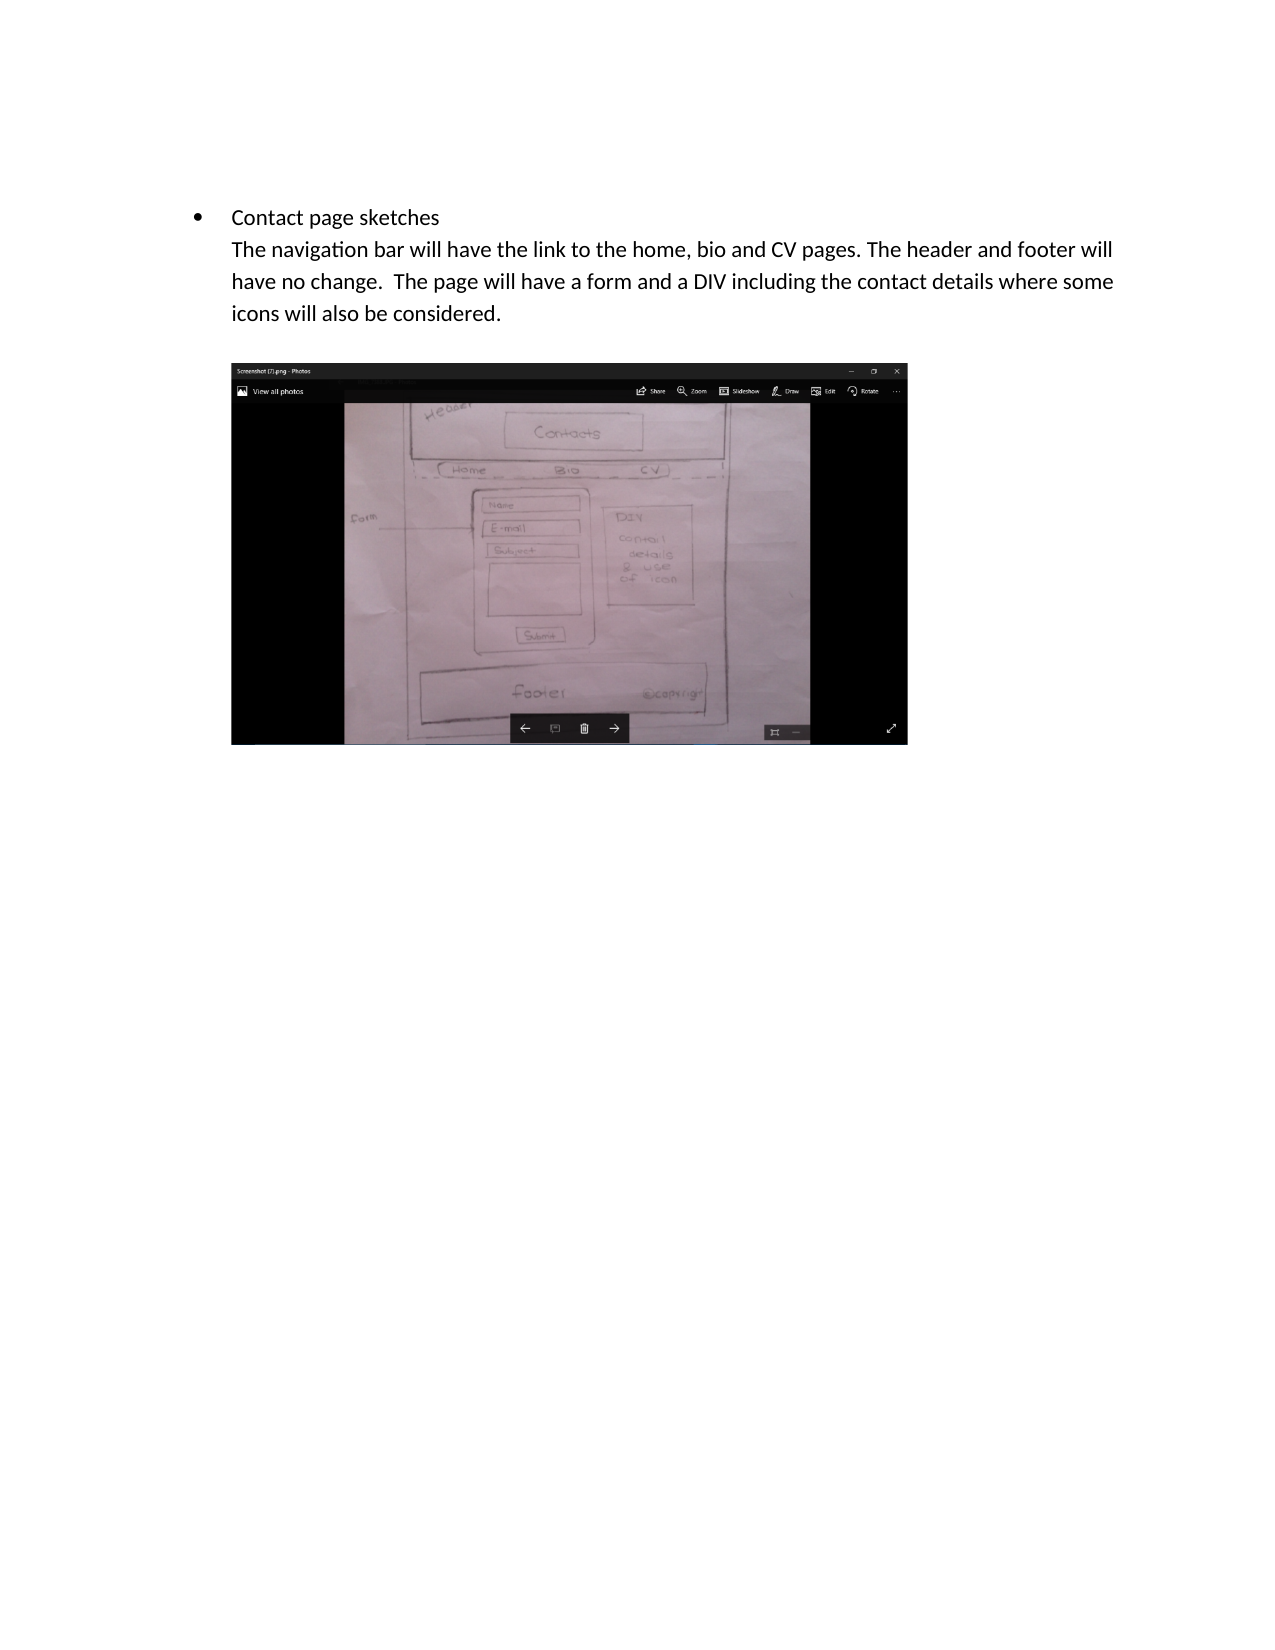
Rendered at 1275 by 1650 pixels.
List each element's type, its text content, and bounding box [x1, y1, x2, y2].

list The navigation bar will have the link to the home, bio and CV pages. The header and footer will have no change. The page will have a form and a DIV including the contact details where some icons will also be considered. [231, 235, 1118, 328]
list Contact page sketches [194, 203, 1118, 231]
picture [231, 363, 908, 745]
